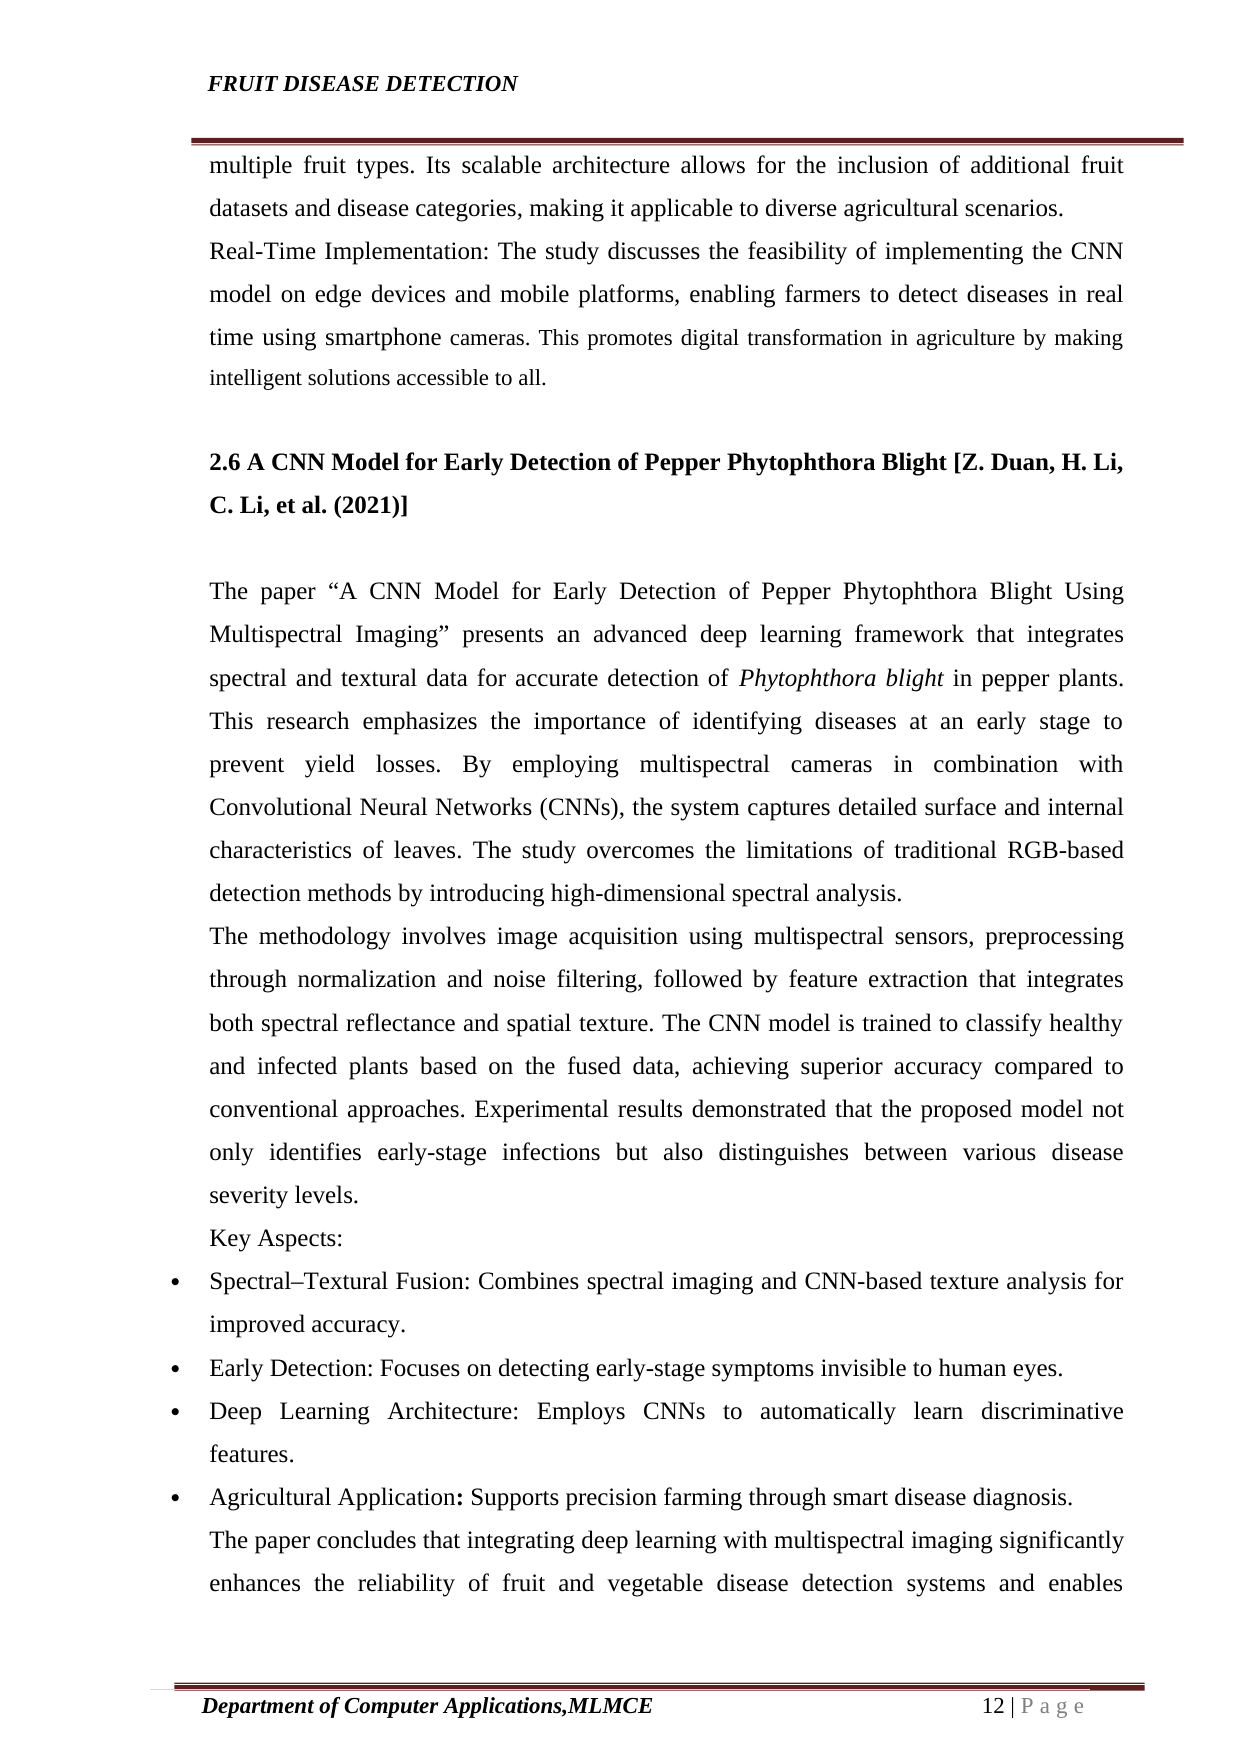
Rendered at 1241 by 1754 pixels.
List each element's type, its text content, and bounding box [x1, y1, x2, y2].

list Spectral–Textural Fusion: Combines spectral imaging and CNN-based texture analysis for improved accuracy. [172, 1266, 1124, 1338]
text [209, 1525, 1124, 1597]
text Real-Time Implementation: The study discusses the feasibility of implementing the CNN model on edge devices and mobile platforms, enabling farmers to detect diseases in real time using smartphone cameras. This promotes digital transformation in agriculture by making intelligent solutions accessible to all. [209, 236, 1124, 391]
text The paper “A CNN Model for Early Detection of Pepper Phytophthora Blight Using Multispectral Imaging” presents an advanced deep learning framework that integrates spectral and textural data for accurate detection of Phytophthora blight in pepper plants. This research emphasizes the importance of identifying diseases at an early stage to prevent yield losses. By employing multispectral cameras in combination with Convolutional Neural Networks (CNNs), the system captures detailed surface and internal characteristics of leaves. The study overcomes the limitations of traditional RGB-based detection methods by introducing high-dimensional spectral analysis. [209, 576, 1124, 907]
text 2.6 A CNN Model for Early Detection of Pepper Phytophthora Blight [Z. Duan, H. Li, C. Li, et al. (2021)] [209, 447, 1124, 519]
text Key Aspects: [209, 1223, 1124, 1252]
list Deep Learning Architecture: Employs CNNs to automatically learn discriminative features. [172, 1396, 1124, 1468]
list Agricultural Application: Supports precision farming through smart disease diagnosis. [172, 1482, 1124, 1511]
list Early Detection: Focuses on detecting early-stage symptoms invisible to human eyes. [172, 1353, 1124, 1381]
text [209, 150, 1124, 222]
text The methodology involves image acquisition using multispectral sensors, preprocessing through normalization and noise filtering, followed by feature extraction that integrates both spectral reflectance and spatial texture. The CNN model is trained to classify healthy and infected plants based on the fused data, achieving superior accuracy compared to conventional approaches. Experimental results demonstrated that the proposed model not only identifies early-stage infections but also distinguishes between various disease severity levels. [209, 921, 1124, 1209]
